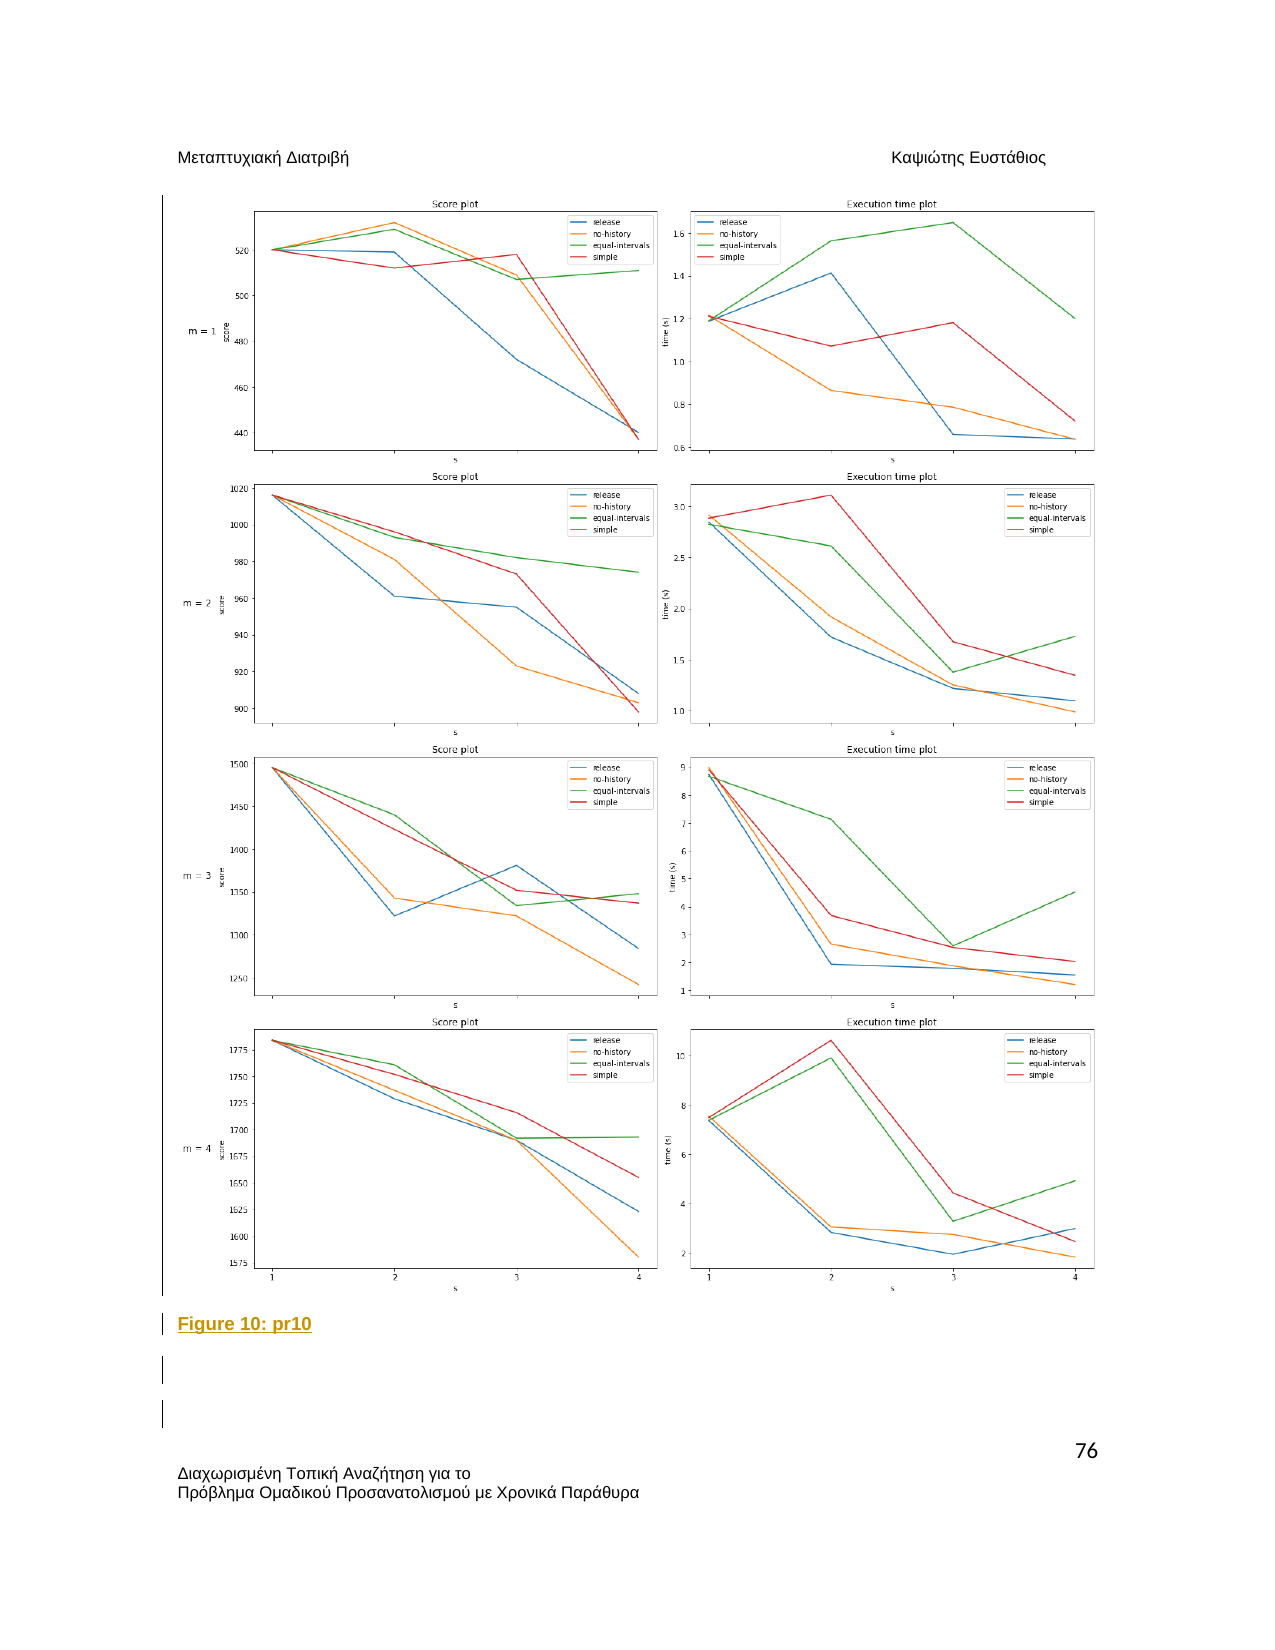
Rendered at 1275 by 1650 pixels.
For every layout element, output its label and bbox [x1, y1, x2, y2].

picture [177, 194, 1098, 1297]
